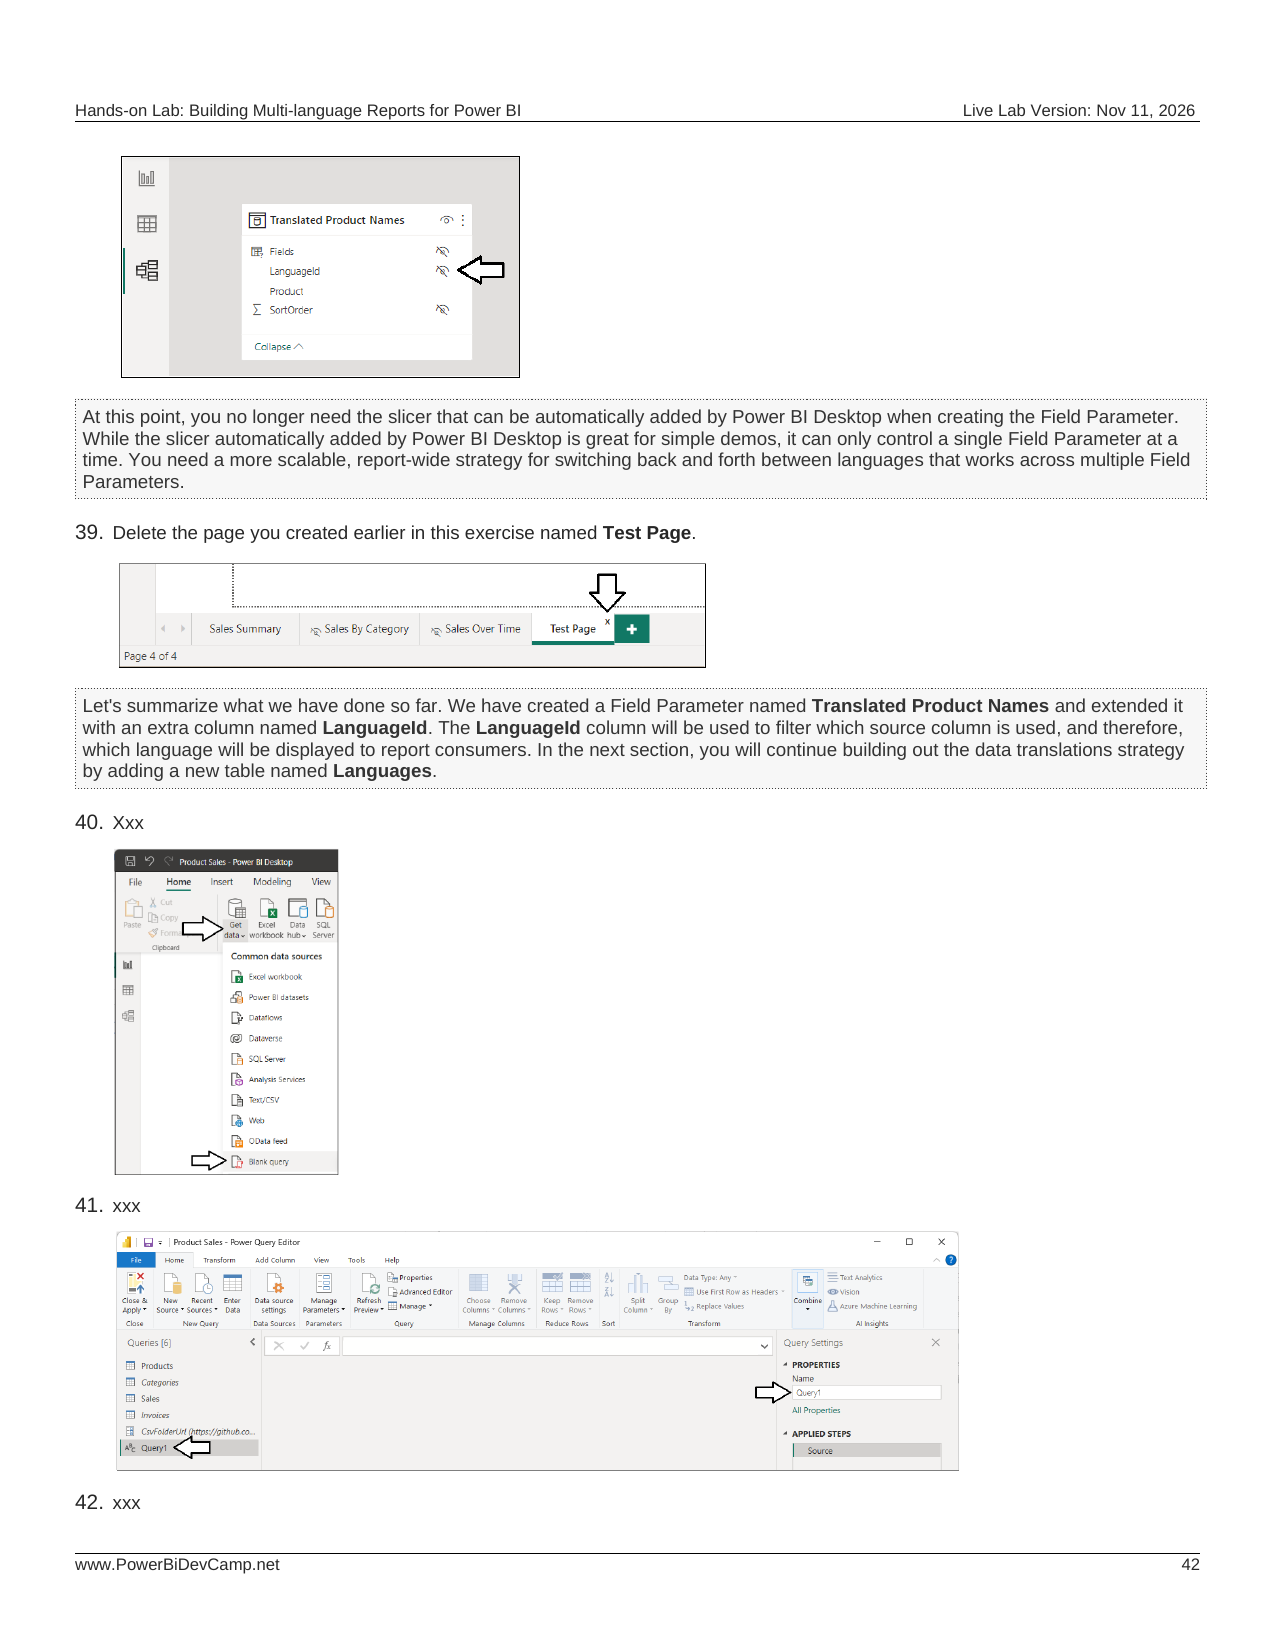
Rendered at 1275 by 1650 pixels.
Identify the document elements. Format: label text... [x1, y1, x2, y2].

text xxx [75, 1193, 1200, 1217]
text Delete the page you created earlier in this exercise named Test Page. [75, 520, 1200, 544]
picture [112, 1229, 965, 1477]
text Let's summarize what we have done so far. We have created a Field Parameter named Translated Product Names and extended it with an extra column named LanguageId. The LanguageId column will be used to filter which source column is used, and therefore, which language will be displayed to report consumers. In the next section, you will continue building out the data translations strategy by adding a new table named Languages. [75, 688, 1207, 789]
text Xxx [75, 810, 1200, 834]
picture [112, 556, 714, 676]
picture [112, 846, 343, 1181]
picture [112, 146, 528, 386]
text xxx [75, 1489, 1200, 1513]
text At this point, you no longer need the slicer that can be automatically added by Power BI Desktop when creating the Field Parameter. While the slicer automatically added by Power BI Desktop is great for simple demos, it can only control a single Field Parameter at a time. You need a more scalable, report-wide strategy for switching back and forth between languages that works across multiple Field Parameters. [75, 398, 1207, 499]
